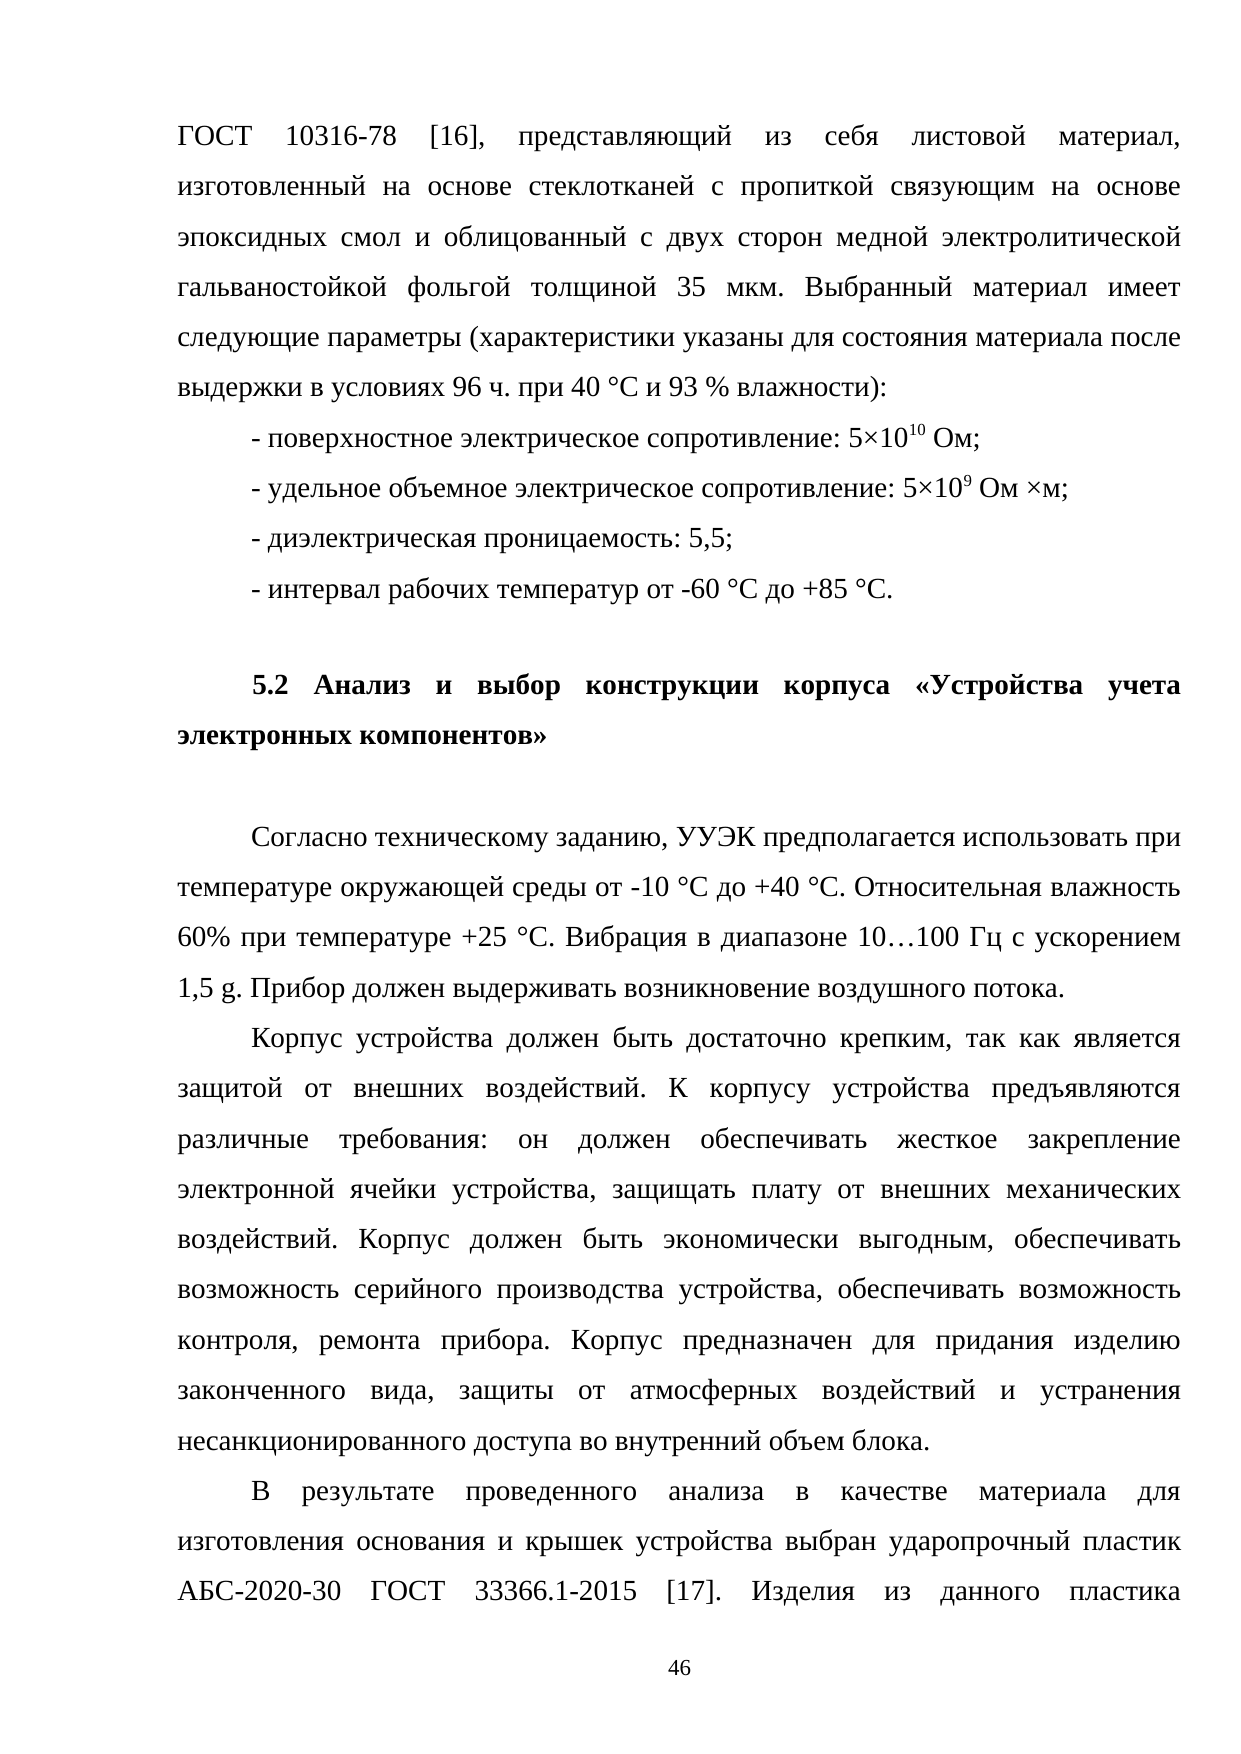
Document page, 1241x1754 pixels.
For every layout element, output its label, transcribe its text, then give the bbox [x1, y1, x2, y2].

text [177, 118, 1182, 403]
text - интервал рабочих температур от -60 °С до +85 °С. [177, 571, 1182, 604]
text - диэлектрическая проницаемость: 5,5; [177, 521, 1182, 554]
text Корпус устройства должен быть достаточно крепким, так как является защитой от внешних воздействий. К корпусу устройства предъявляются различные требования: он должен обеспечивать жесткое закрепление электронной ячейки устройства, защищать плату от внешних механических воздействий. Корпус должен быть экономически выгодным, обеспечивать возможность серийного производства устройства, обеспечивать возможность контроля, ремонта прибора. Корпус предназначен для придания изделию законченного вида, защиты от атмосферных воздействий и устранения несанкционированного доступа во внутренний объем блока. [177, 1020, 1182, 1456]
text Согласно техническому заданию, УУЭК предполагается использовать при температуре окружающей среды от -10 °С до +40 °С. Относительная влажность 60% при температуре +25 °С. Вибрация в диапазоне 10…100 Гц с ускорением 1,5 g. Прибор должен выдерживать возникновение воздушного потока. [177, 819, 1182, 1003]
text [177, 1473, 1182, 1607]
text - поверхностное электрическое сопротивление: 5×1010 Ом; [177, 420, 1182, 453]
text - удельное объемное электрическое сопротивление: 5×109 Ом ×м; [177, 470, 1182, 504]
subtitle 5.2 Анализ и выбор конструкции корпуса «Устройства учета электронных компонентов» [177, 667, 1182, 751]
